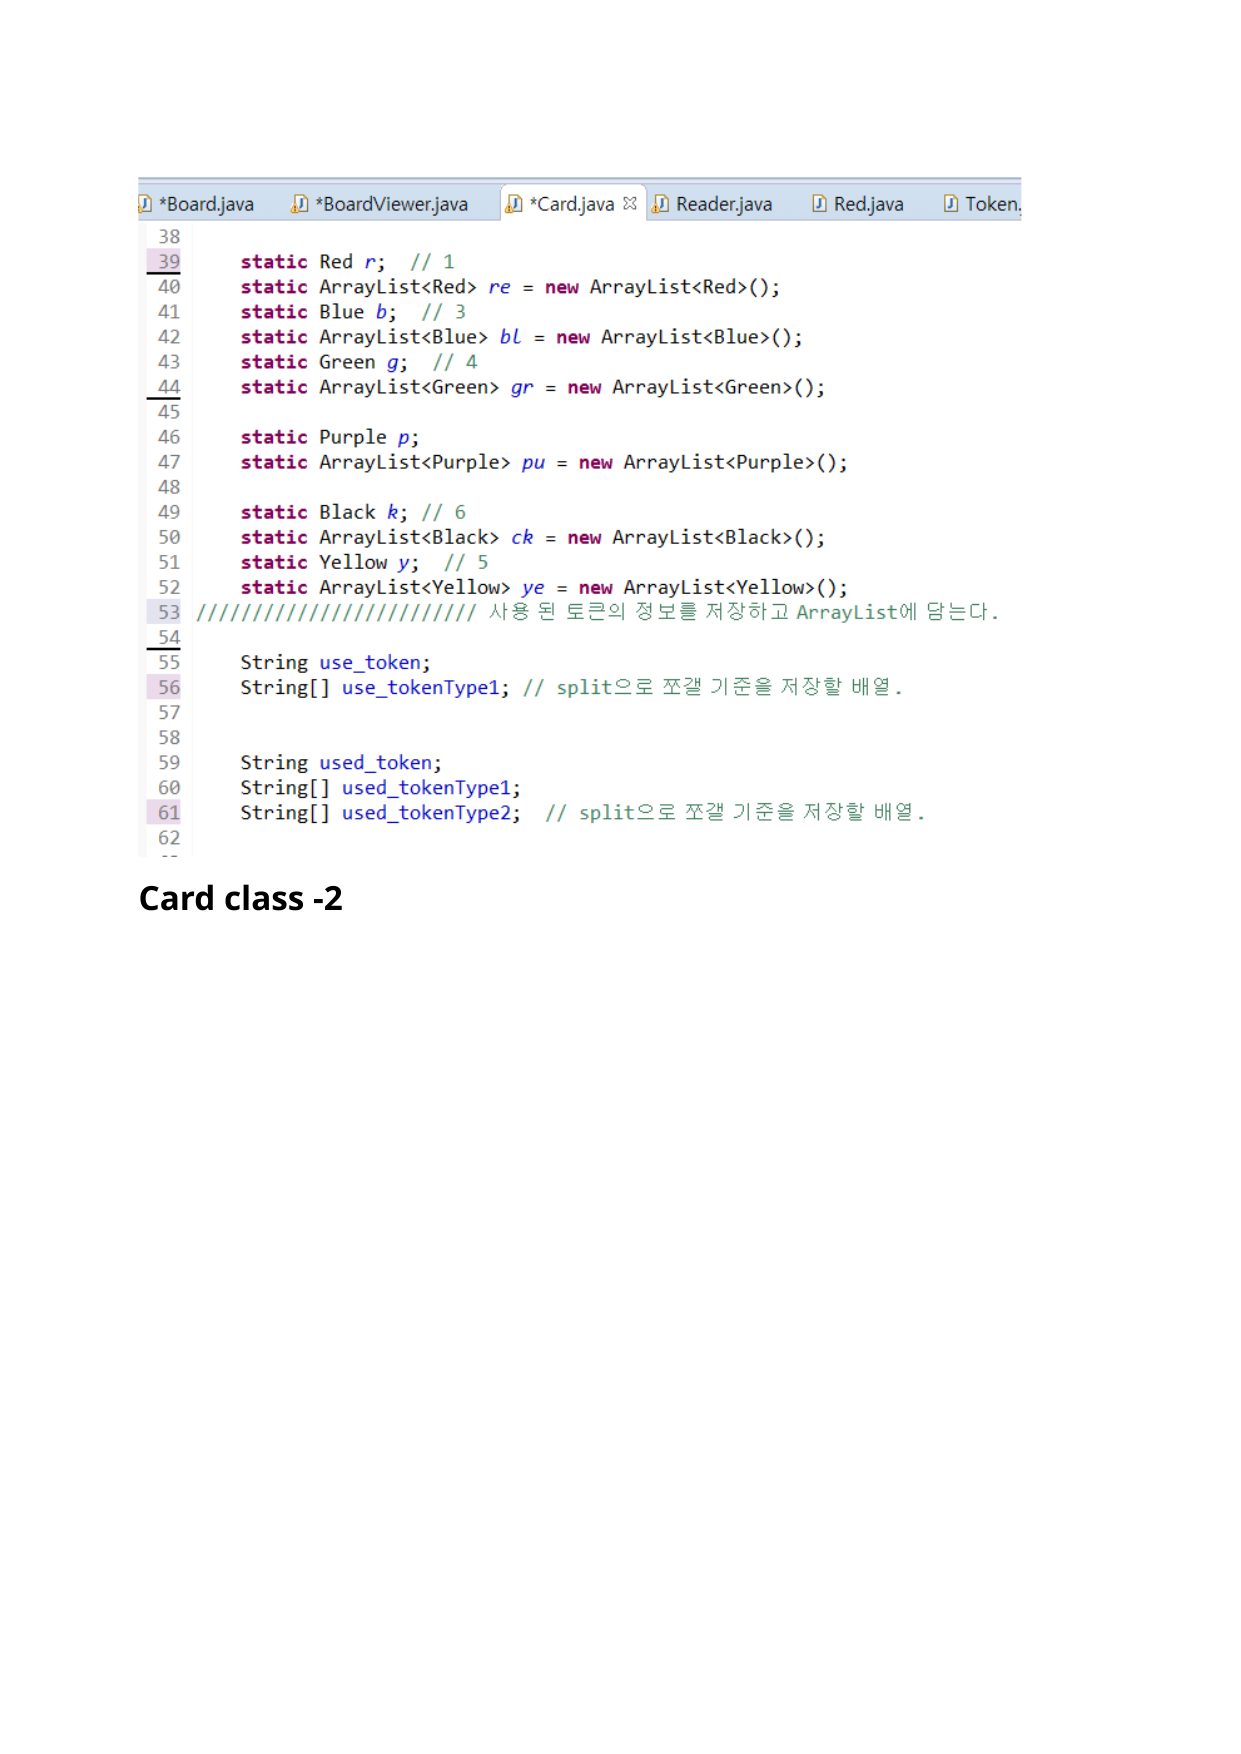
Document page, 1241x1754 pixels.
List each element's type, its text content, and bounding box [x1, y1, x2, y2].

list Card class -2 [138, 875, 1090, 921]
picture [138, 177, 1022, 857]
